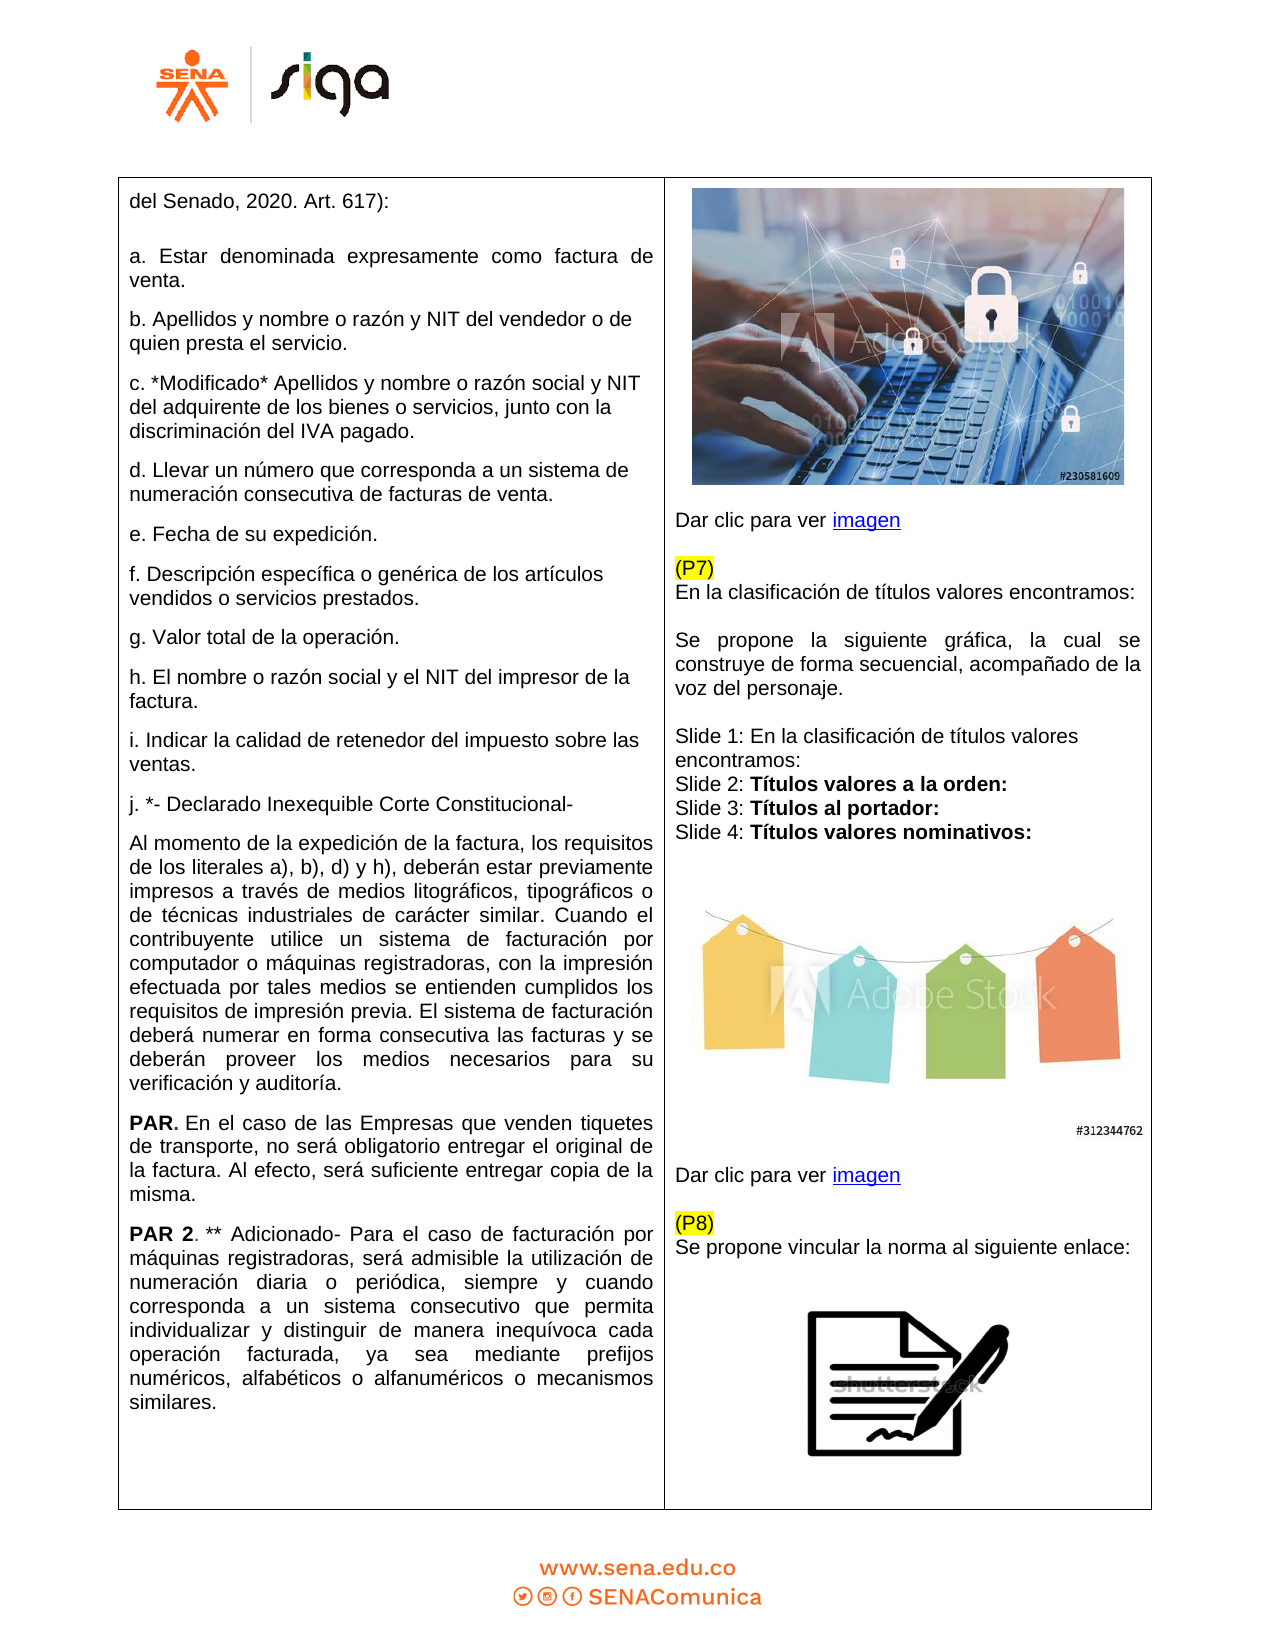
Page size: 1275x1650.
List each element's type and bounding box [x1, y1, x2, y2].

picture [692, 188, 1125, 485]
table_cell [665, 178, 1151, 1509]
picture [793, 1290, 1023, 1468]
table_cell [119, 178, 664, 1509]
picture [513, 1556, 762, 1606]
picture [5, 42, 538, 128]
picture [674, 843, 1148, 1140]
